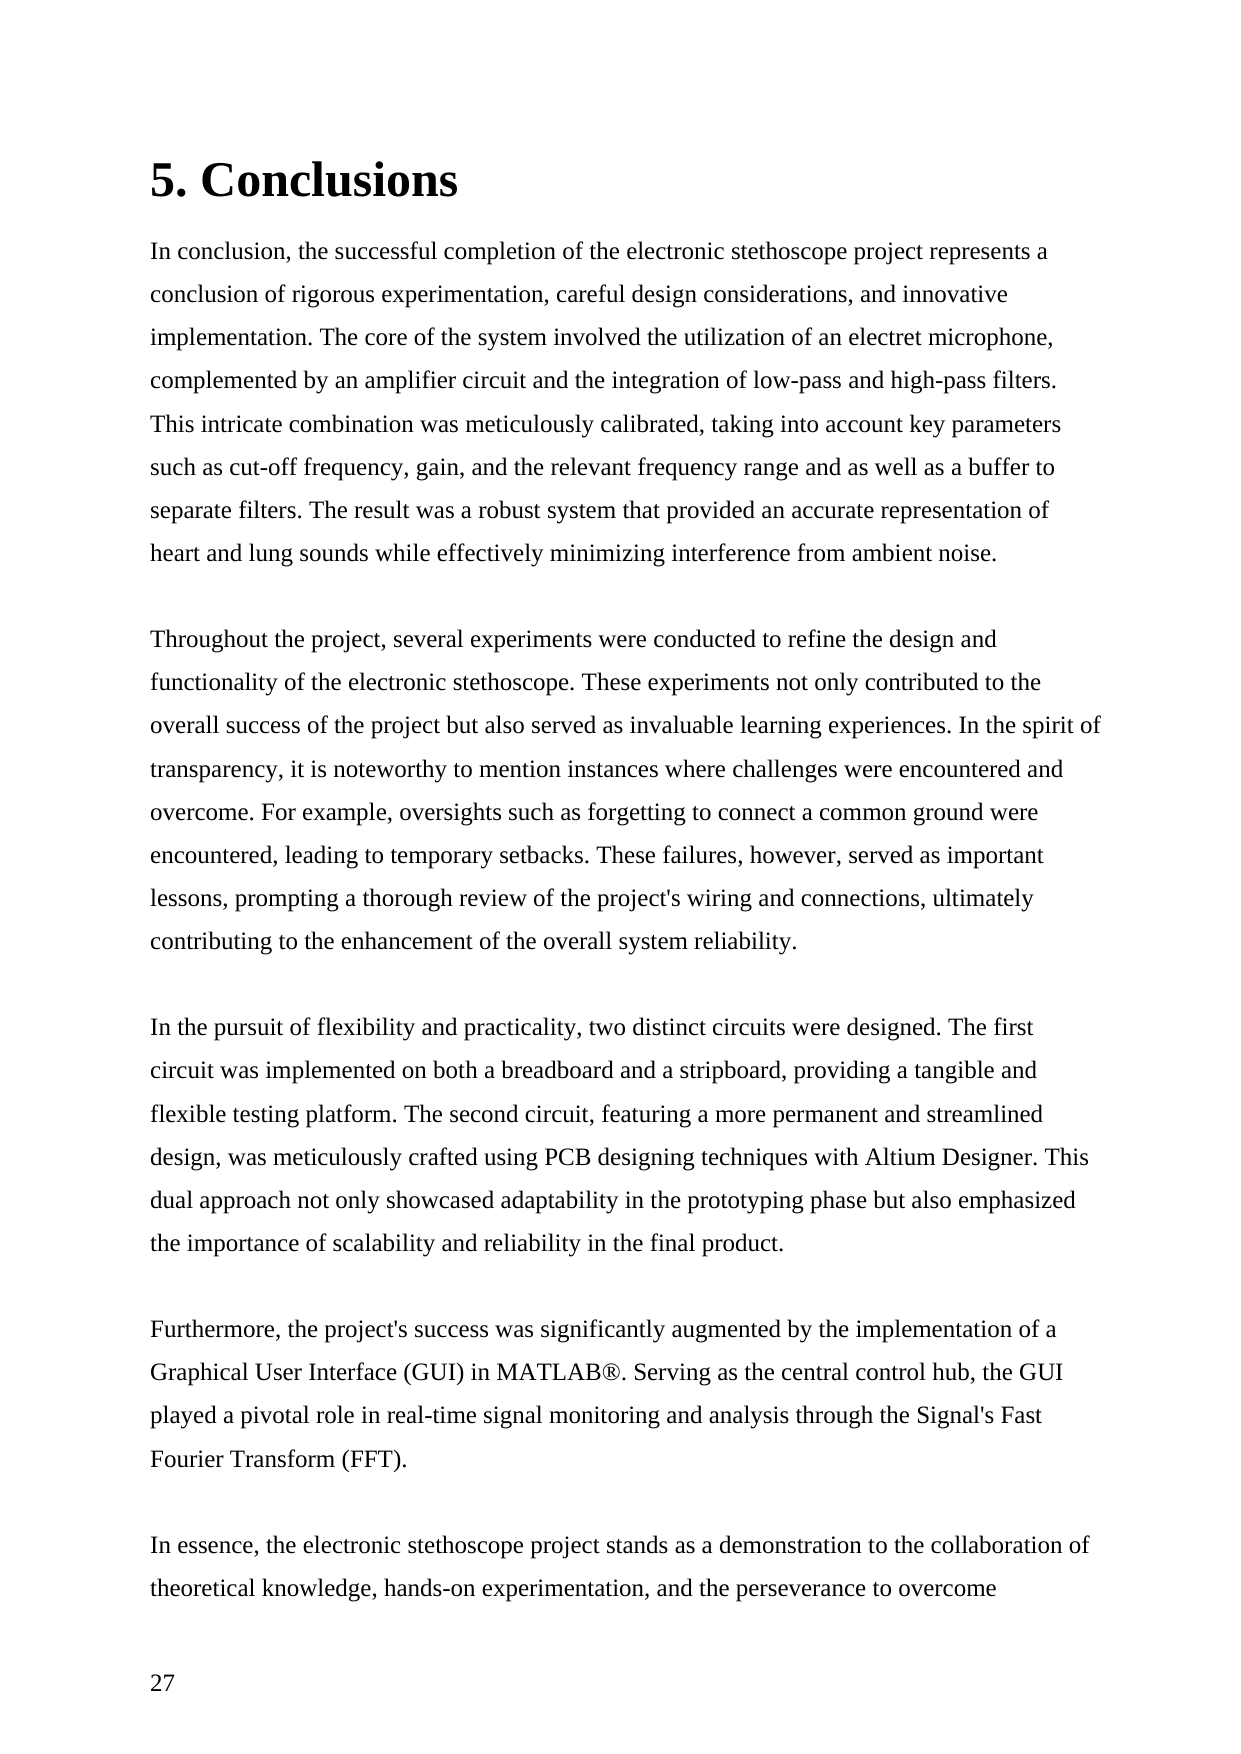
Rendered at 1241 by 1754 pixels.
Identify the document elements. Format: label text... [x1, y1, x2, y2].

text In the pursuit of flexibility and practicality, two distinct circuits were designed. The first circuit was implemented on both a breadboard and a stripboard, providing a tangible and flexible testing platform. The second circuit, featuring a more permanent and streamlined design, was meticulously crafted using PCB designing techniques with Altium Designer. This dual approach not only showcased adaptability in the prototyping phase but also emphasized the importance of scalability and reliability in the final product. [150, 1012, 1102, 1257]
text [150, 1530, 1102, 1602]
text Throughout the project, several experiments were conducted to refine the design and functionality of the electronic stethoscope. These experiments not only contributed to the overall success of the project but also served as invaluable learning experiences. In the spirit of transparency, it is noteworthy to mention instances where challenges were encountered and overcome. For example, oversights such as forgetting to connect a common ground were encountered, leading to temporary setbacks. These failures, however, served as important lessons, prompting a thorough review of the project's wiring and connections, ultimately contributing to the enhancement of the overall system reliability. [150, 624, 1102, 955]
text Furthermore, the project's success was significantly augmented by the implementation of a Graphical User Interface (GUI) in MATLAB®. Serving as the central control hub, the GUI played a pivotal role in real-time signal monitoring and analysis through the Signal's Fast Fourier Transform (FFT). [150, 1314, 1102, 1472]
text In conclusion, the successful completion of the electronic stethoscope project represents a conclusion of rigorous experimentation, careful design considerations, and innovative implementation. The core of the system involved the utilization of an electret microphone, complemented by an amplifier circuit and the integration of low-pass and high-pass filters. This intricate combination was meticulously calibrated, taking into account key parameters such as cut-off frequency, gain, and the relevant frequency range and as well as a buffer to separate filters. The result was a robust system that provided an accurate representation of heart and lung sounds while effectively minimizing interference from ambient noise. [150, 236, 1102, 567]
text 5. Conclusions [150, 150, 1102, 207]
